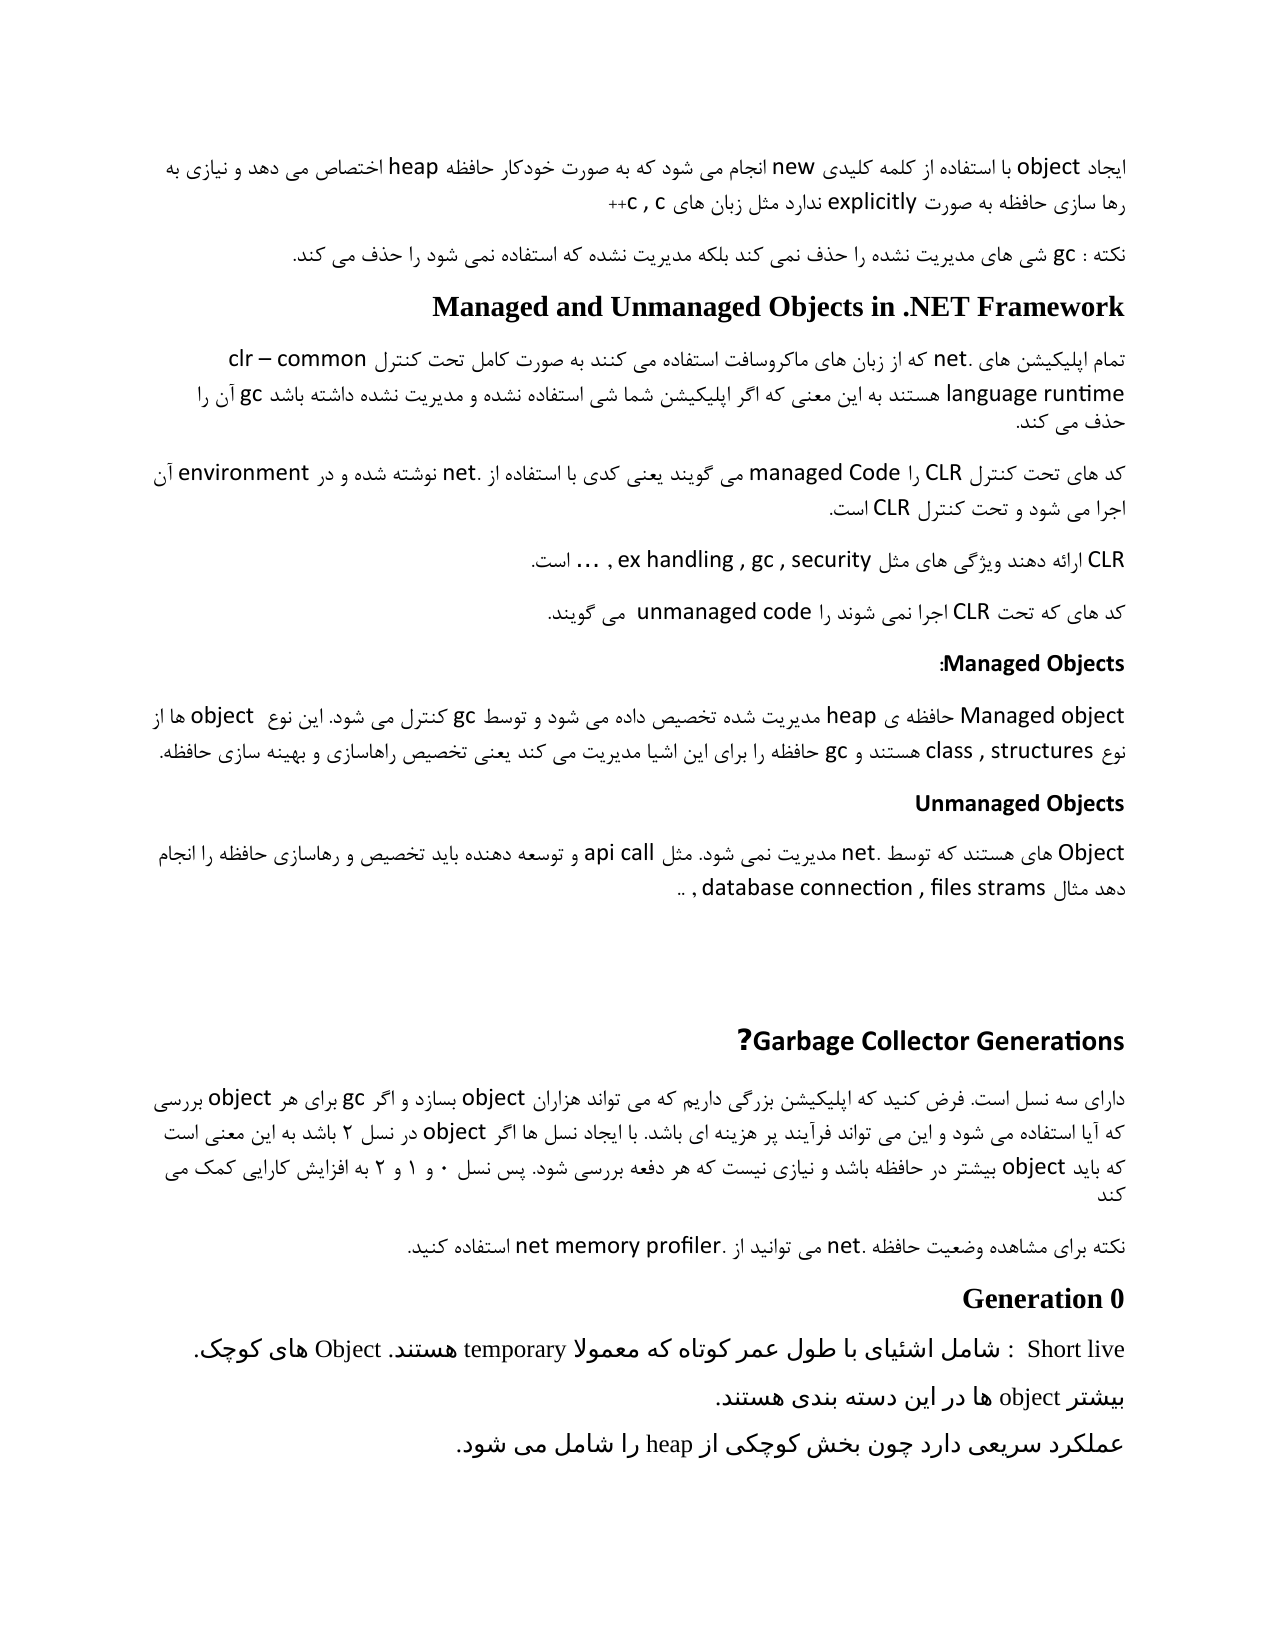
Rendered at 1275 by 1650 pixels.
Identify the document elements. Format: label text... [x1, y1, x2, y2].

text Managed Objects: [150, 647, 1125, 680]
text نکته : gc شی های مدیریت نشده را حذف نمی کند بلکه مدیریت نشده که استفاده نمی شود را حذف می کند. [150, 237, 1125, 270]
text Unmanaged Objects [150, 787, 1125, 817]
text Object های هستند که توسط .net مدیریت نمی شود. مثل api call و توسعه دهنده باید تخصیص و رهاسازی حافظه را انجام دهد مثال database connection , files strams , .. [150, 836, 1125, 904]
text بیشتر object ها در این دسته بندی هستند. [150, 1382, 1125, 1410]
text نکته برای مشاهده وضعیت حافظه .net می توانید از .net memory profiler استفاده کنید. [150, 1229, 1125, 1262]
text CLR ارائه دهند ویژگی های مثل ex handling , gc , security , … است. [150, 543, 1125, 576]
text Garbage Collector Generations? [150, 1022, 1125, 1061]
text Generation 0 [150, 1281, 1125, 1315]
text ایجاد object با استفاده از کلمه کلیدی new انجام می شود که به صورت خودکار حافظه heap اختصاص می دهد و نیازی به رها سازی حافظه به صورت explicitly ندارد مثل زبان های c , c++ [150, 150, 1125, 218]
text Managed object حافظه ی heap مدیریت شده تخصیص داده می شود و توسط gc کنترل می شود. این نوع object ها از نوع class , structures هستند و gc حافظه را برای این اشیا مدیریت می کند یعنی تخصیص راهاسازی و بهینه سازی حافظه. [150, 699, 1125, 767]
text کد های که تحت CLR اجرا نمی شوند را unmanaged code می گویند. [150, 595, 1125, 628]
text دارای سه نسل است. فرض کنید که اپلیکیشن بزرگی داریم که می تواند هزاران object بسازد و اگر gc برای هر object بررسی که آیا استفاده می شود و این می تواند فرآیند پر هزینه ای باشد. با ایجاد نسل ها اگر object در نسل 2 باشد به این معنی است که باید object بیشتر در حافظه باشد و نیازی نیست که هر دفعه بررسی شود. پس نسل 0 و 1 و 2 به افزایش کارایی کمک می کند [150, 1081, 1125, 1210]
text عملکرد سریعی دارد چون بخش کوچکی از heap را شامل می شود. [150, 1429, 1125, 1458]
text Short live : شامل اشئیای با طول عمر کوتاه که معمولا temporary هستند. Object های کوچک. [150, 1334, 1125, 1363]
text تمام اپلیکیشن های .net که از زبان های ماکروسافت استفاده می کنند به صورت کامل تحت کنترل clr – common language runtime هستند به این معنی که اگر اپلیکیشن شما شی استفاده نشده و مدیریت نشده داشته باشد gc آن را حذف می کند. [150, 342, 1125, 437]
text Managed and Unmanaged Objects in .NET Framework [150, 289, 1125, 323]
text کد های تحت کنترل CLR را managed Code می گویند یعنی کدی با استفاده از .net نوشته شده و در environment آن اجرا می شود و تحت کنترل CLR است. [150, 456, 1125, 524]
